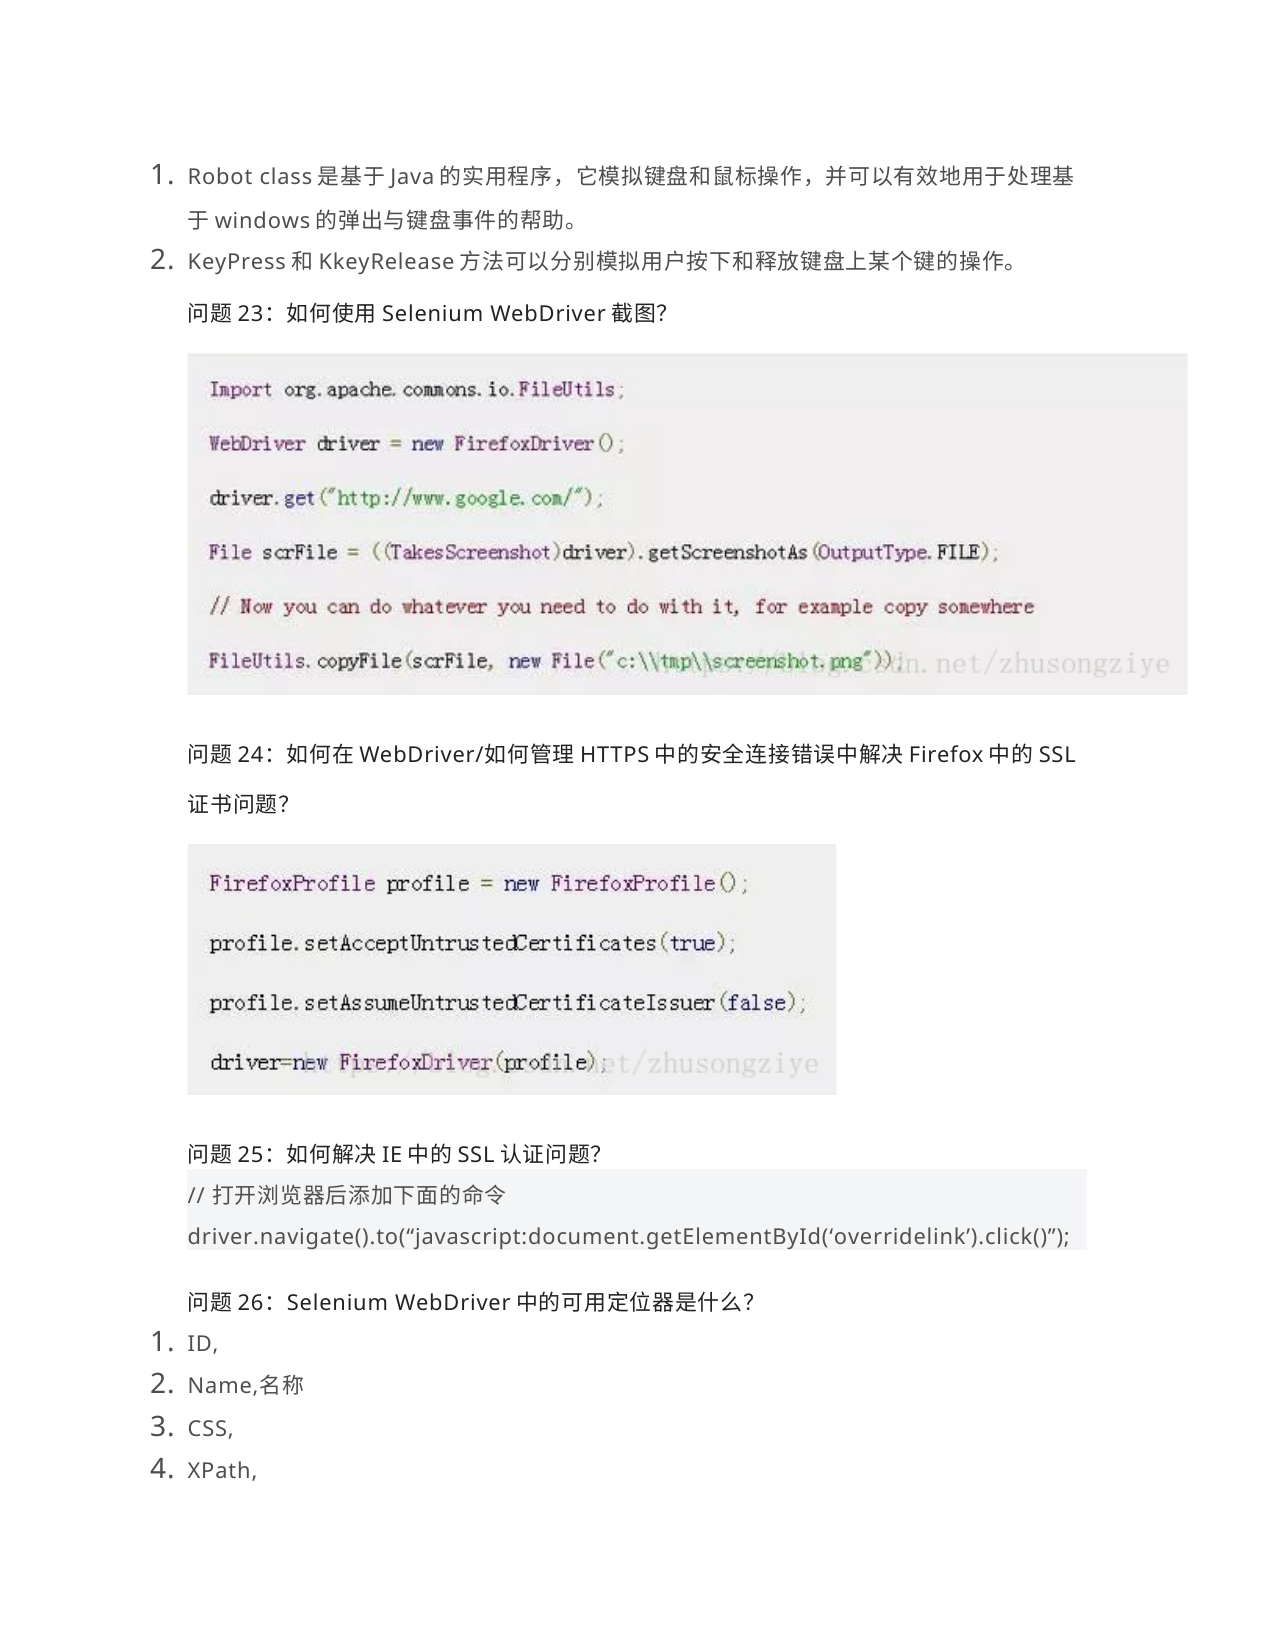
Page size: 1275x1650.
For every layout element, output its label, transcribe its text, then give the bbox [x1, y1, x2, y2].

list KeyPress和KkeyRelease方法可以分别模拟用户按下和释放键盘上某个键的操作。 [150, 235, 1087, 277]
list Robot class是基于Java的实用程序，它模拟键盘和鼠标操作，并可以有效地用于处理基于windows的弹出与键盘事件的帮助。 [150, 150, 1087, 235]
list XPath, [150, 1444, 1087, 1487]
text 问题26：Selenium WebDriver中的可用定位器是什么？ [187, 1267, 1087, 1317]
list Name,名称 [150, 1359, 1087, 1402]
list ID, [150, 1317, 1087, 1359]
text 问题25：如何解决IE中的SSL认证问题？ [187, 1119, 1087, 1169]
text 问题23：如何使用Selenium WebDriver截图？ [187, 277, 1087, 327]
picture [187, 844, 837, 1095]
text // 打开浏览器后添加下面的命令 [187, 1169, 1087, 1210]
picture [187, 352, 1188, 695]
text 问题24：如何在WebDriver/如何管理HTTPS中的安全连接错误中解决Firefox中的SSL证书问题？ [187, 719, 1087, 819]
list CSS, [150, 1402, 1087, 1444]
text driver.navigate().to(“javascript:document.getElementById(‘overridelink’).click()”); [187, 1210, 1087, 1250]
